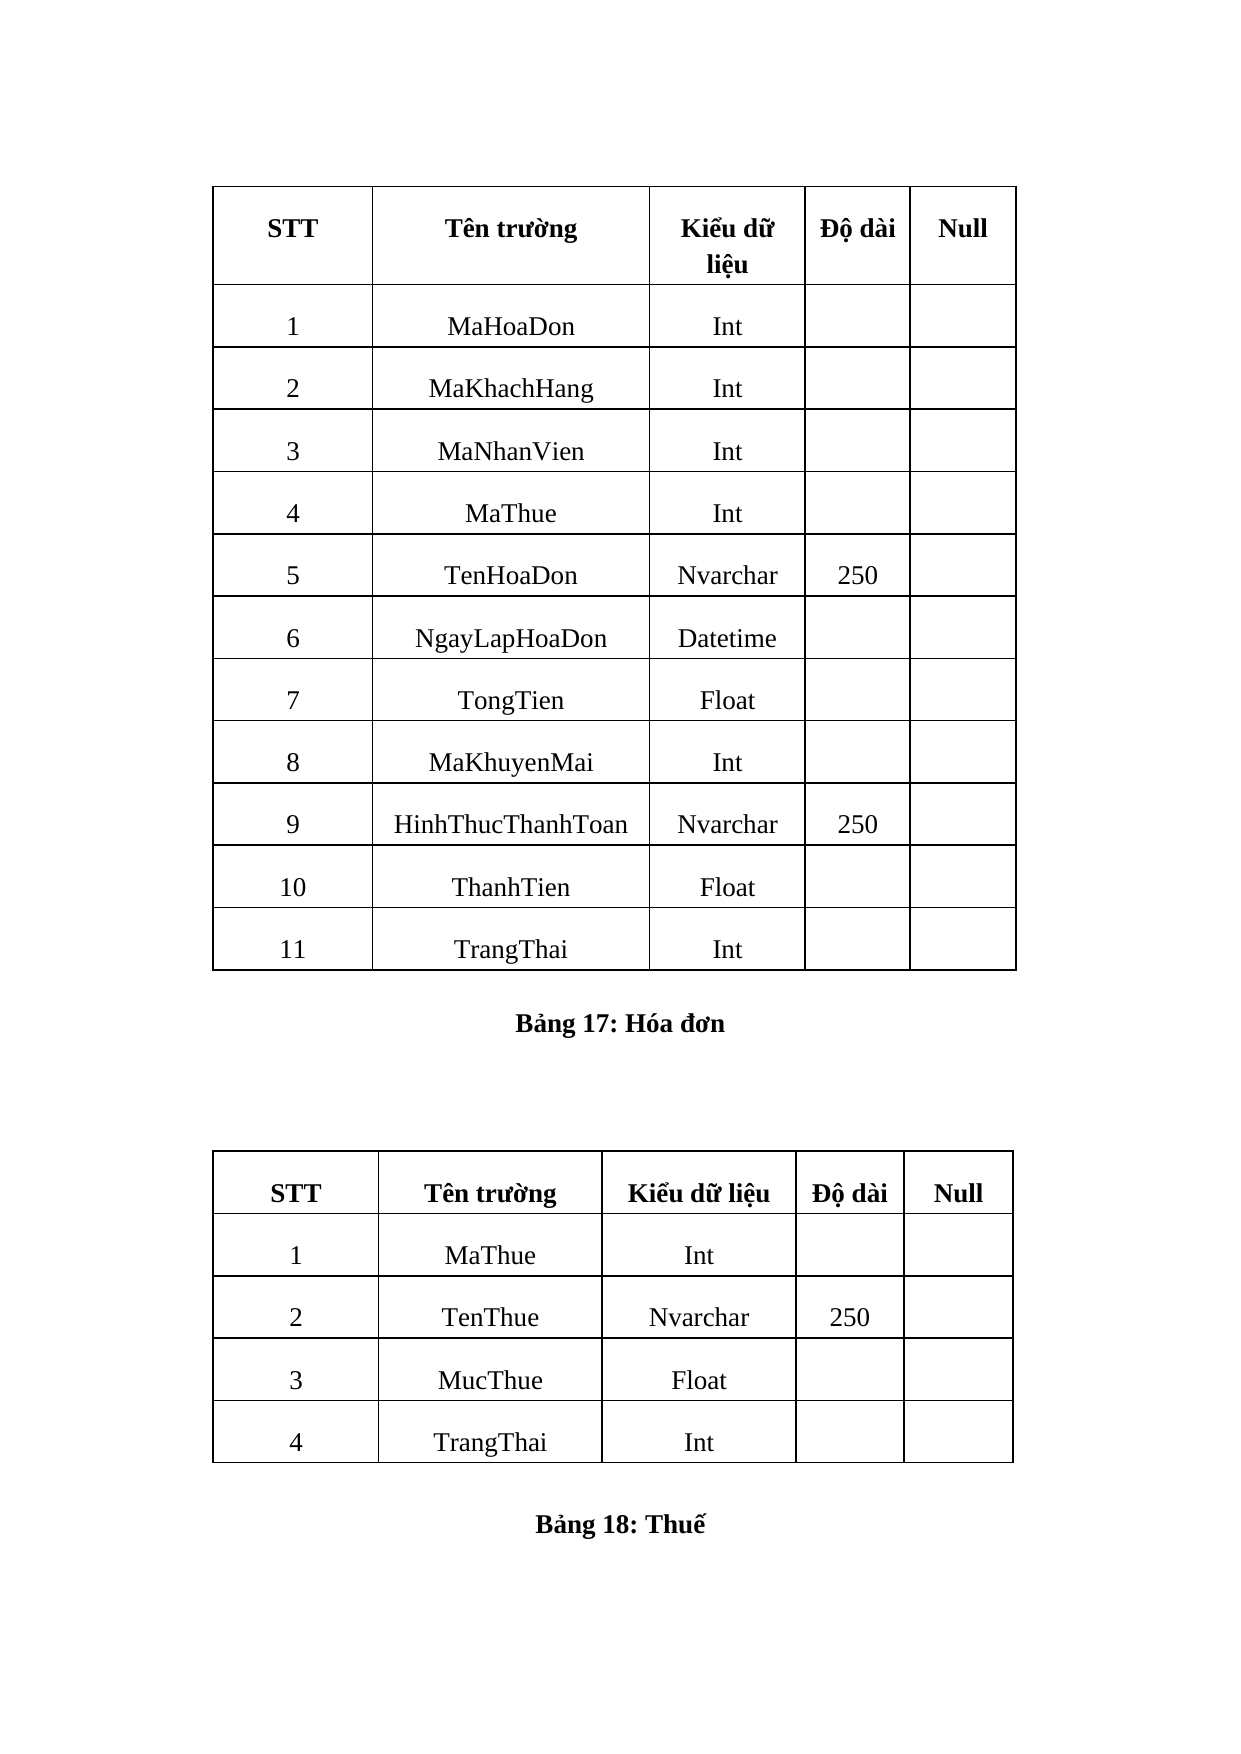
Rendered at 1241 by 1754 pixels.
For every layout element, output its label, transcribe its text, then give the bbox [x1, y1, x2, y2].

table_cell Datetime [650, 597, 804, 657]
table_header Độ dài [806, 187, 909, 284]
table_cell TrangThai [379, 1401, 601, 1462]
table_cell 10 [214, 846, 372, 907]
table_cell [911, 846, 1015, 907]
table_cell MaNhanVien [373, 410, 649, 471]
table_cell Int [650, 472, 804, 533]
table_cell [806, 410, 909, 471]
table_cell MaKhuyenMai [373, 721, 649, 782]
table_cell 4 [214, 472, 372, 533]
table_cell [911, 535, 1015, 595]
table_cell NgayLapHoaDon [373, 597, 649, 657]
table_cell 11 [214, 908, 372, 969]
table_cell [806, 472, 909, 533]
table_cell 250 [797, 1277, 903, 1337]
table_cell 5 [214, 535, 372, 595]
table_cell [797, 1401, 903, 1462]
table_cell Int [603, 1401, 795, 1462]
table_header STT [214, 1152, 378, 1213]
table_cell 9 [214, 784, 372, 844]
table_cell Float [603, 1339, 795, 1399]
table_cell [911, 908, 1015, 969]
table_cell 250 [806, 535, 909, 595]
table_cell TenThue [379, 1277, 601, 1337]
table_cell [911, 784, 1015, 844]
table_cell [911, 410, 1015, 471]
table_cell MaThue [373, 472, 649, 533]
table_cell Int [650, 348, 804, 408]
table_cell 2 [214, 348, 372, 408]
table_cell [806, 285, 909, 346]
table_header Tên trường [373, 187, 649, 284]
table_cell [806, 659, 909, 720]
table_cell ThanhTien [373, 846, 649, 907]
text Bảng 17: Hóa đơn [150, 1007, 1090, 1039]
table_cell TrangThai [373, 908, 649, 969]
table_cell TenHoaDon [373, 535, 649, 595]
table_cell MaKhachHang [373, 348, 649, 408]
table_cell [806, 721, 909, 782]
table_cell 4 [214, 1401, 378, 1462]
table_cell [911, 721, 1015, 782]
table_header Kiểu dữ liệu [650, 187, 804, 284]
table_cell MaHoaDon [373, 285, 649, 346]
table_cell [911, 597, 1015, 657]
table_cell 7 [214, 659, 372, 720]
table_cell Nvarchar [650, 535, 804, 595]
table_cell 1 [214, 1214, 378, 1275]
table_cell 3 [214, 1339, 378, 1399]
table_cell MaThue [379, 1214, 601, 1275]
table_cell Nvarchar [650, 784, 804, 844]
table_cell [905, 1401, 1012, 1462]
table_cell [911, 348, 1015, 408]
table_cell 1 [214, 285, 372, 346]
table_cell [806, 597, 909, 657]
table_cell 3 [214, 410, 372, 471]
table_header Tên trường [379, 1152, 601, 1213]
table_cell 2 [214, 1277, 378, 1337]
table_cell [911, 659, 1015, 720]
table_cell [806, 348, 909, 408]
table_header Kiểu dữ liệu [603, 1152, 795, 1213]
table_header Null [911, 187, 1015, 284]
table_cell Int [650, 908, 804, 969]
table_cell [806, 846, 909, 907]
table_cell Nvarchar [603, 1277, 795, 1337]
table_cell HinhThucThanhToan [373, 784, 649, 844]
table_header Null [905, 1152, 1012, 1213]
table_cell Int [650, 410, 804, 471]
table_cell TongTien [373, 659, 649, 720]
table_header Độ dài [797, 1152, 903, 1213]
table_cell [911, 285, 1015, 346]
table_cell MucThue [379, 1339, 601, 1399]
table_cell [905, 1214, 1012, 1275]
table_cell [905, 1277, 1012, 1337]
table_header STT [214, 187, 372, 284]
table_cell 6 [214, 597, 372, 657]
table_cell [797, 1214, 903, 1275]
text Bảng 18: Thuế [150, 1508, 1090, 1539]
table_cell [797, 1339, 903, 1399]
table_cell 250 [806, 784, 909, 844]
table_cell Int [650, 721, 804, 782]
table_cell Int [603, 1214, 795, 1275]
table_cell Float [650, 846, 804, 907]
table_cell Int [650, 285, 804, 346]
table_cell Float [650, 659, 804, 720]
table_cell [911, 472, 1015, 533]
table_cell [905, 1339, 1012, 1399]
table_cell [806, 908, 909, 969]
table_cell 8 [214, 721, 372, 782]
